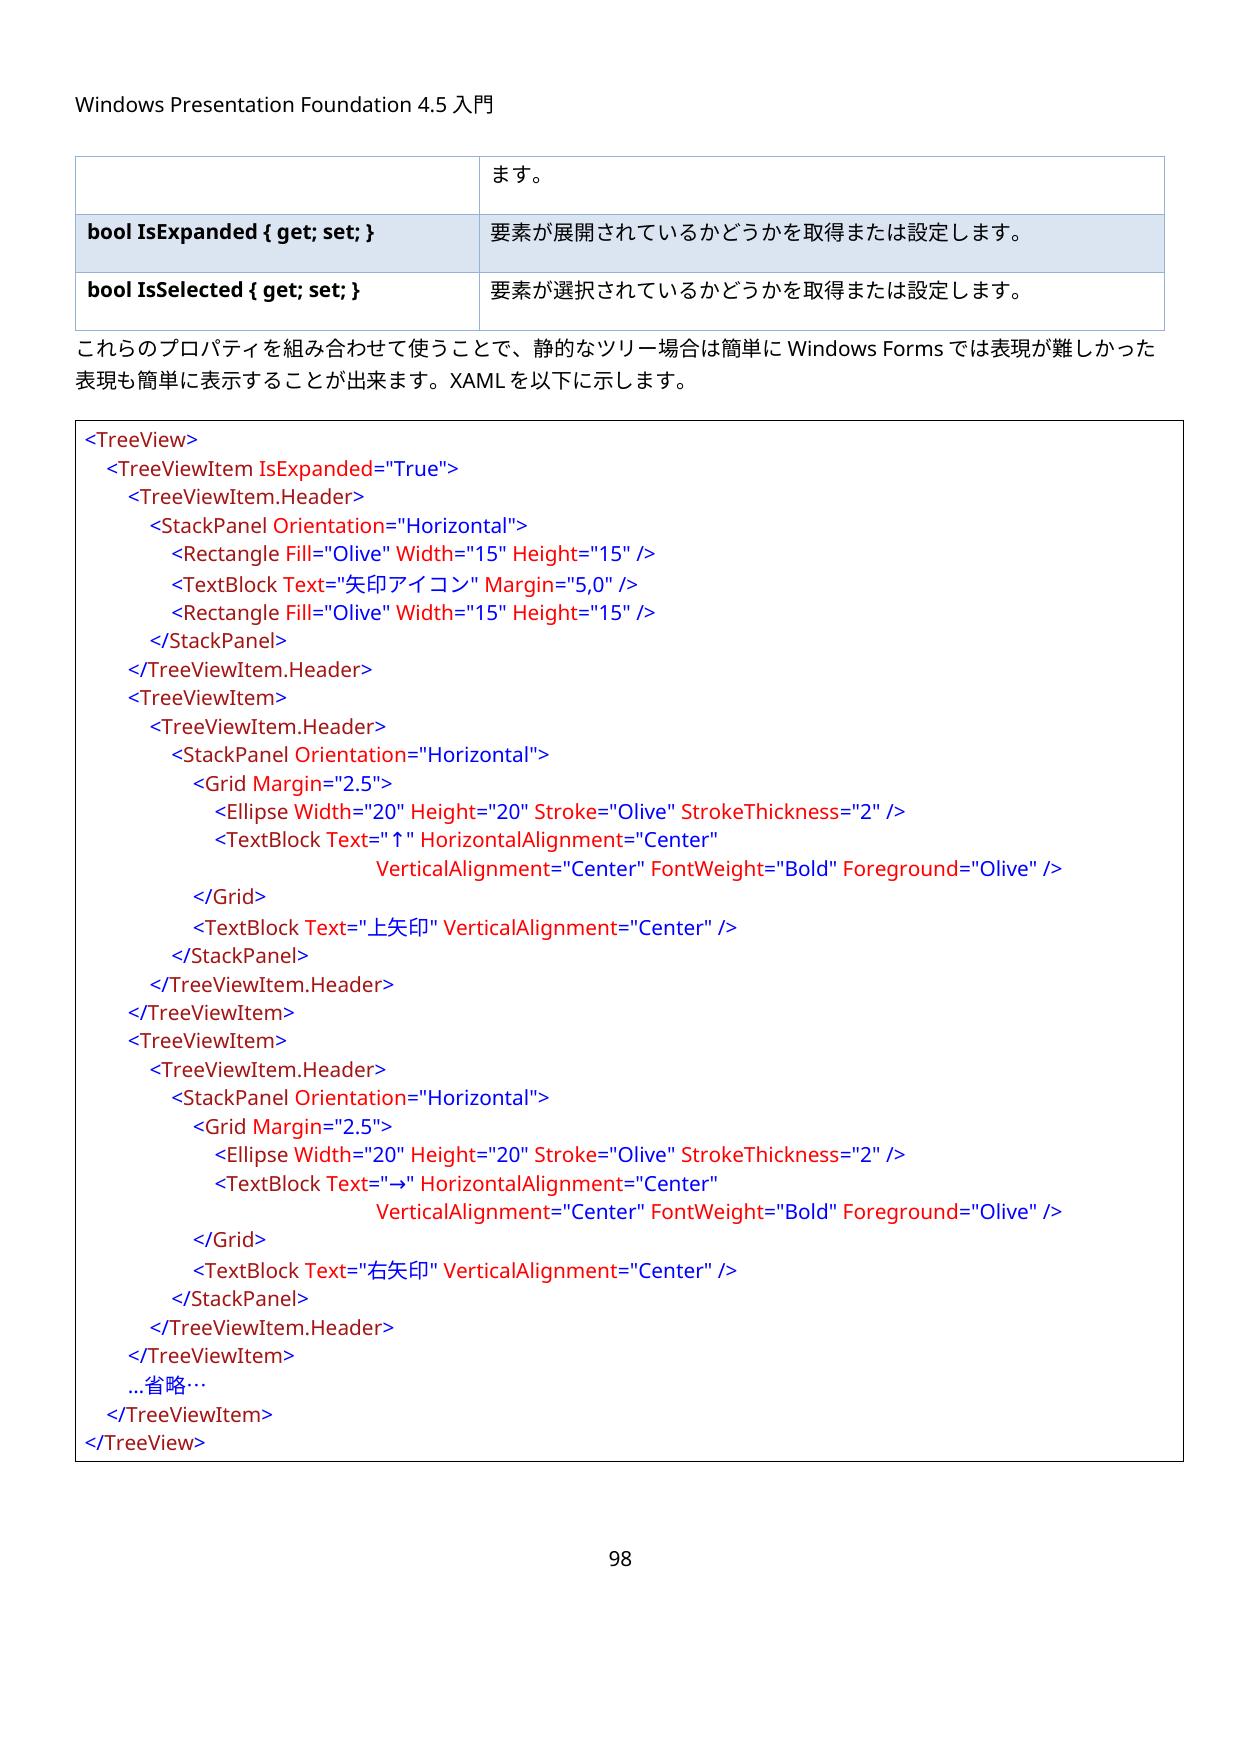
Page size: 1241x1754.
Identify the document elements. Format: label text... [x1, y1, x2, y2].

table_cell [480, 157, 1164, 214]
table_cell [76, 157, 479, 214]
text <TreeViewItem.Header> [84, 712, 1174, 740]
text これらのプロパティを組み合わせて使うことで、静的なツリー場合は簡単にWindows Formsでは表現が難しかった表現も簡単に表示することが出来ます。XAMLを以下に示します。 [75, 331, 1165, 395]
text <Ellipse Width="20" Height="20" Stroke="Olive" StrokeThickness="2" /> [84, 1140, 1174, 1169]
text <TreeViewItem> [84, 1027, 1174, 1055]
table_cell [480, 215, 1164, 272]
text <TextBlock Text="上矢印" VerticalAlignment="Center" /> [84, 911, 1174, 941]
text </Grid> [84, 882, 1174, 911]
text </StackPanel> [84, 627, 1174, 655]
text <TextBlock Text="↑" HorizontalAlignment="Center" VerticalAlignment="Center" FontWeight="Bold" Foreground="Olive" /> [84, 826, 1174, 882]
text <Rectangle Fill="Olive" Width="15" Height="15" /> [84, 598, 1174, 627]
text <Grid Margin="2.5"> [84, 769, 1174, 797]
text <StackPanel Orientation="Horizontal"> [84, 511, 1174, 539]
text <TreeViewItem IsExpanded="True"> [84, 454, 1174, 482]
text <Ellipse Width="20" Height="20" Stroke="Olive" StrokeThickness="2" /> [84, 797, 1174, 826]
text <TreeViewItem.Header> [84, 1055, 1174, 1083]
text <Rectangle Fill="Olive" Width="15" Height="15" /> [84, 539, 1174, 568]
text <TextBlock Text="右矢印" VerticalAlignment="Center" /> [84, 1254, 1174, 1284]
text <StackPanel Orientation="Horizontal"> [84, 740, 1174, 769]
text <StackPanel Orientation="Horizontal"> [84, 1083, 1174, 1112]
text </TreeViewItem> [84, 1400, 1174, 1428]
text </TreeViewItem> [84, 998, 1174, 1027]
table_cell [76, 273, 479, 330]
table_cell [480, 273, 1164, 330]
text </StackPanel> [84, 941, 1174, 970]
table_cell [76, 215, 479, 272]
text </TreeViewItem> [84, 1341, 1174, 1370]
text <TextBlock Text="→" HorizontalAlignment="Center" VerticalAlignment="Center" FontWeight="Bold" Foreground="Olive" /> [84, 1169, 1174, 1226]
text </TreeViewItem.Header> [84, 1313, 1174, 1341]
text </Grid> [84, 1226, 1174, 1254]
text <TextBlock Text="矢印アイコン" Margin="5,0" /> [84, 568, 1174, 598]
text <TreeViewItem.Header> [84, 482, 1174, 511]
text <Grid Margin="2.5"> [84, 1112, 1174, 1140]
text …省略… [84, 1370, 1174, 1400]
text </TreeViewItem.Header> [84, 655, 1174, 683]
text </StackPanel> [84, 1284, 1174, 1313]
text </TreeView> [76, 1428, 1183, 1459]
text <TreeView> [76, 423, 1183, 454]
text </TreeViewItem.Header> [84, 970, 1174, 998]
text <TreeViewItem> [84, 683, 1174, 712]
